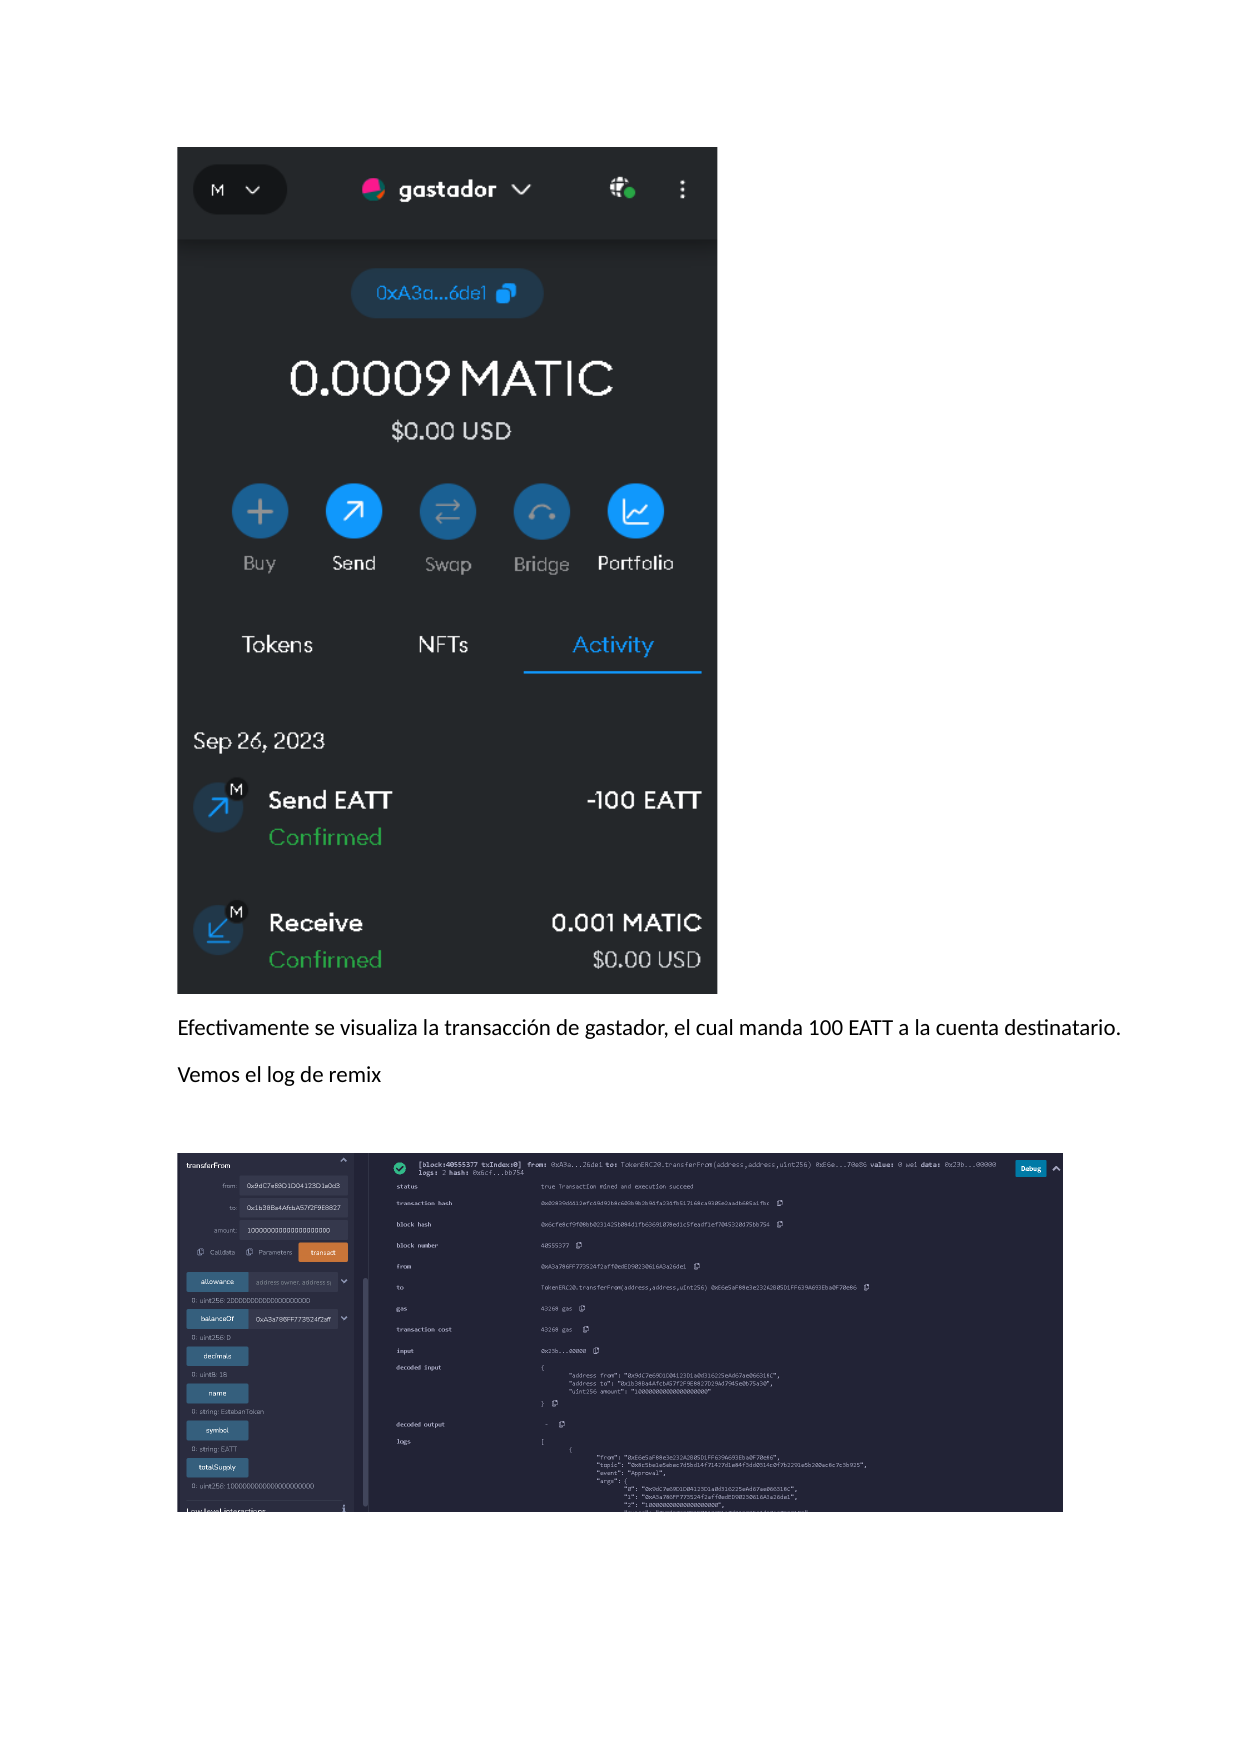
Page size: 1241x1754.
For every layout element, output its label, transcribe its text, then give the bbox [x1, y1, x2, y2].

picture [177, 1153, 1063, 1512]
text Vemos el log de remix [177, 1060, 1137, 1088]
text Efectivamente se visualiza la transacción de gastador, el cual manda 100 EATT a la cuenta destinatario. [177, 1013, 1137, 1041]
picture [177, 147, 718, 994]
